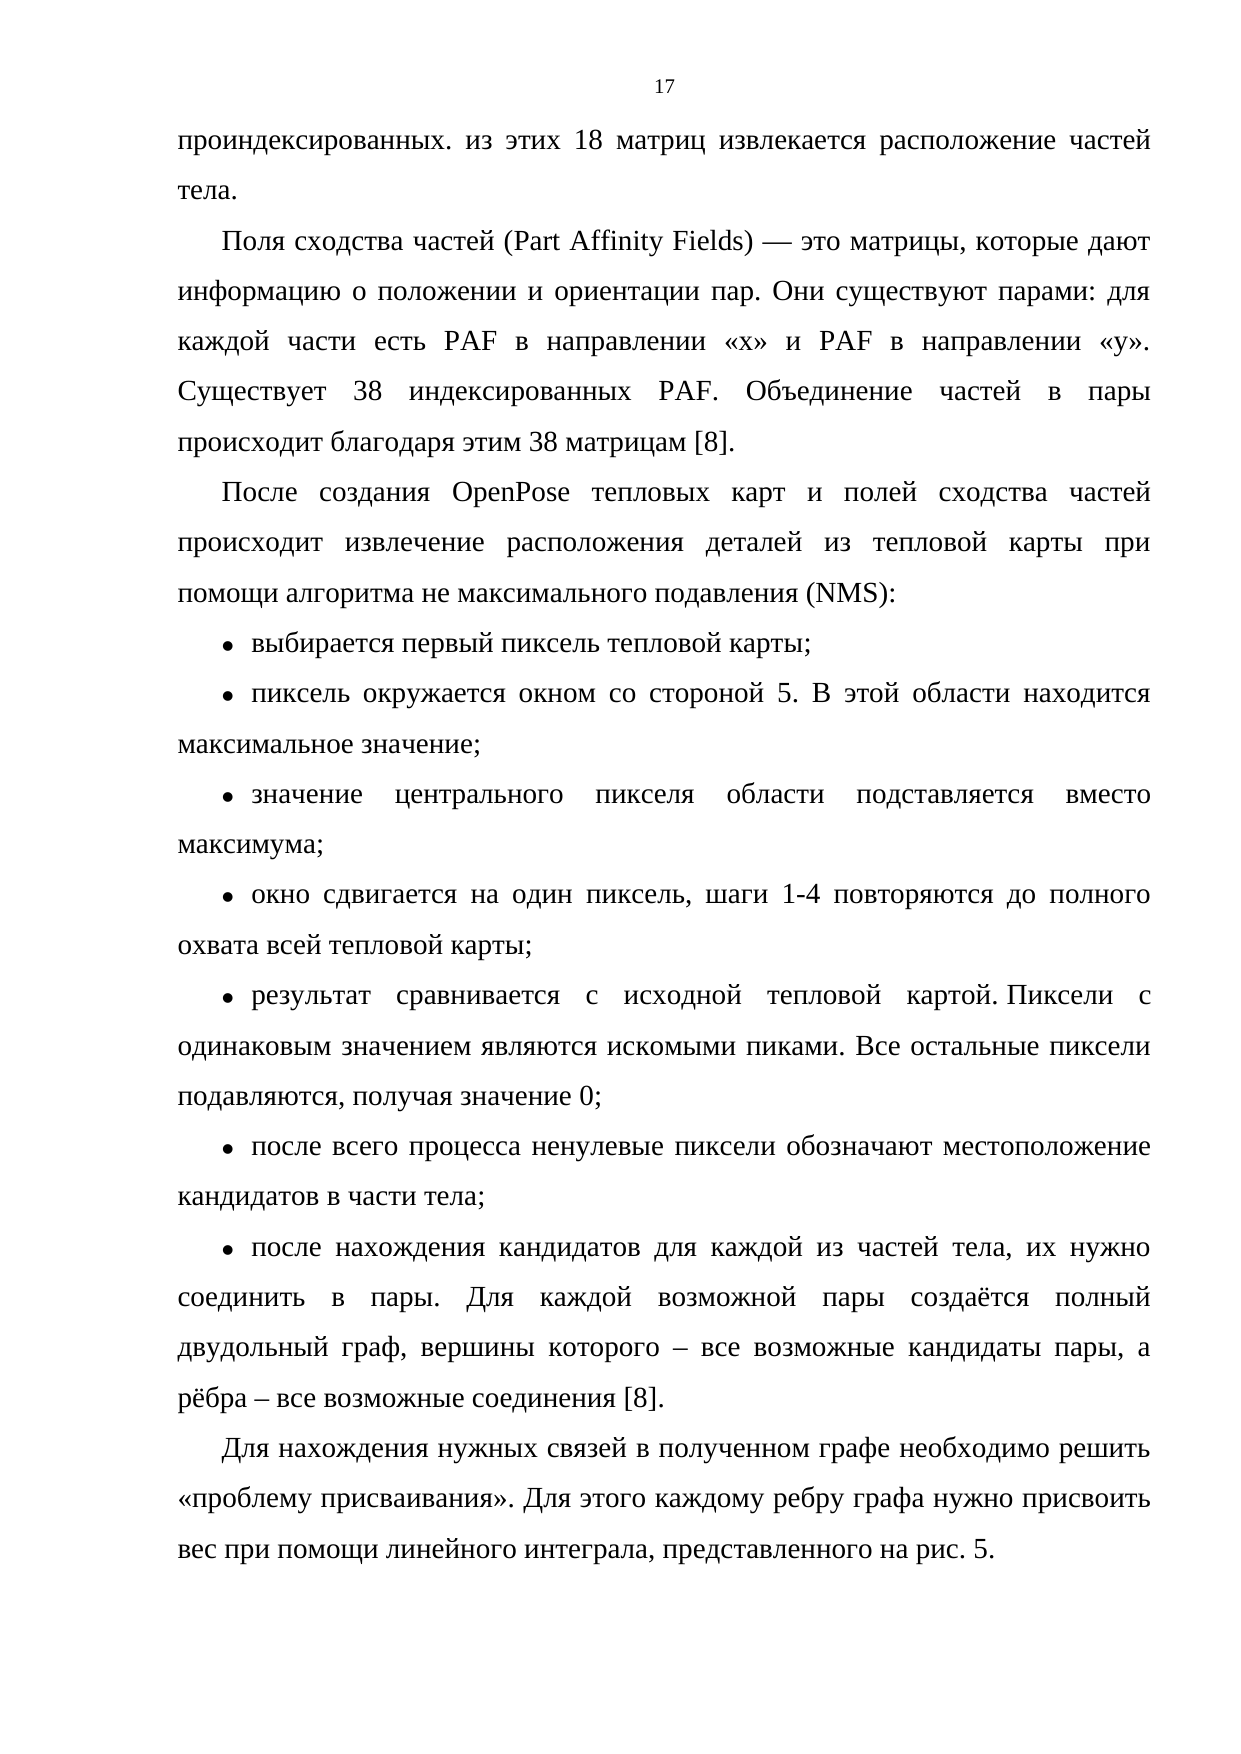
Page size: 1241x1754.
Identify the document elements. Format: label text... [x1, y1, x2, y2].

text значение центрального пикселя области подставляется вместо максимума; [177, 776, 1152, 860]
text После создания OpenPose тепловых карт и полей сходства частей происходит извлечение расположения деталей из тепловой карты при помощи алгоритма не максимального подавления (NMS): [177, 474, 1152, 608]
text после нахождения кандидатов для каждой из частей тела, их нужно соединить в пары. Для каждой возможной пары создаётся полный двудольный граф, вершины которого – все возможные кандидаты пары, а рёбра – все возможные соединения [8]. [177, 1229, 1152, 1413]
text результат сравнивается с исходной тепловой картой. Пиксели с одинаковым значением являются искомыми пиками. Все остальные пиксели подавляются, получая значение 0; [177, 977, 1152, 1111]
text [177, 122, 1152, 206]
text пиксель окружается окном со стороной 5. В этой области находится максимальное значение; [177, 675, 1152, 759]
text Поля сходства частей (Part Affinity Fields) — это матрицы, которые дают информацию о положении и ориентации пар. Они существуют парами: для каждой части есть PAF в направлении «x» и PAF в направлении «y». Существует 38 индексированных PAF. Объединение частей в пары происходит благодаря этим 38 матрицам [8]. [177, 223, 1152, 457]
text Для нахождения нужных связей в полученном графе необходимо решить «проблему присваивания». Для этого каждому ребру графа нужно присвоить вес при помощи линейного интеграла, представленного на рис. 5. [177, 1430, 1152, 1564]
text окно сдвигается на один пиксель, шаги 1-4 повторяются до полного охвата всей тепловой карты; [177, 877, 1152, 961]
text выбирается первый пиксель тепловой карты; [177, 625, 1152, 659]
text после всего процесса ненулевые пиксели обозначают местоположение кандидатов в части тела; [177, 1128, 1152, 1212]
